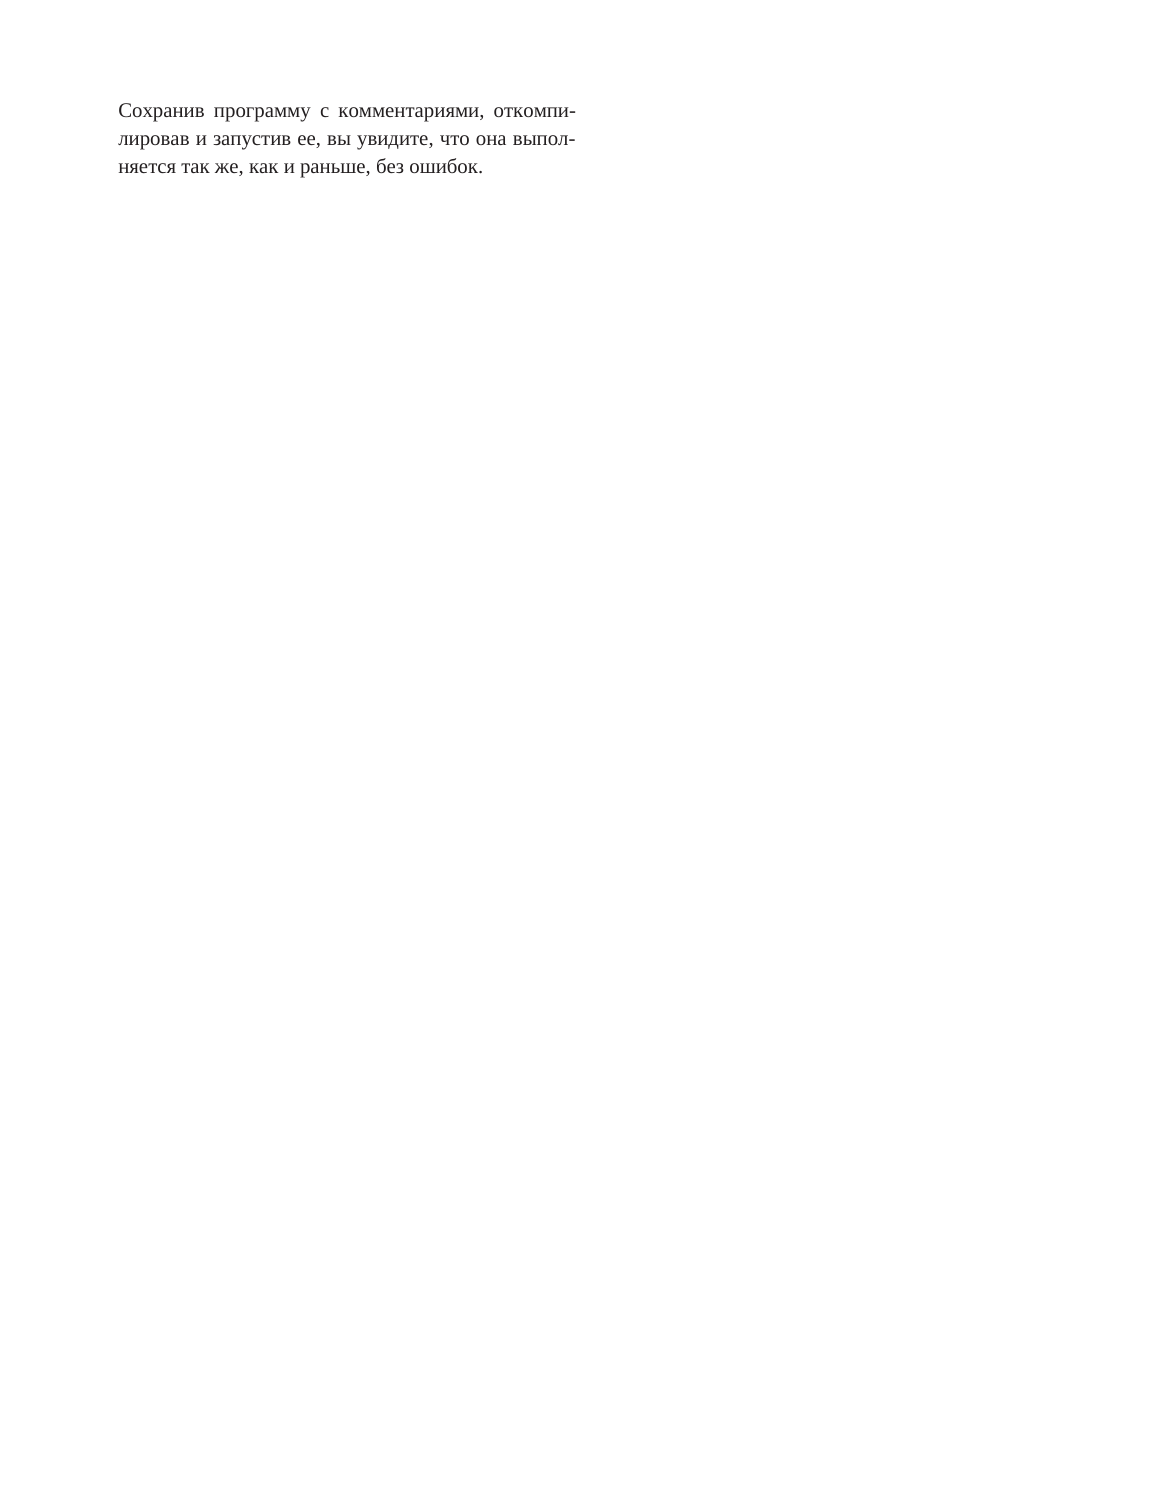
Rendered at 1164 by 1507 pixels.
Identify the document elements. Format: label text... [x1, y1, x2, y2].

text Сохранив программу с комментариями, откомпи- лировав и запустив ее, вы увидите, что она выпол- няется так же, как и раньше, без ошибок. [118, 98, 576, 178]
